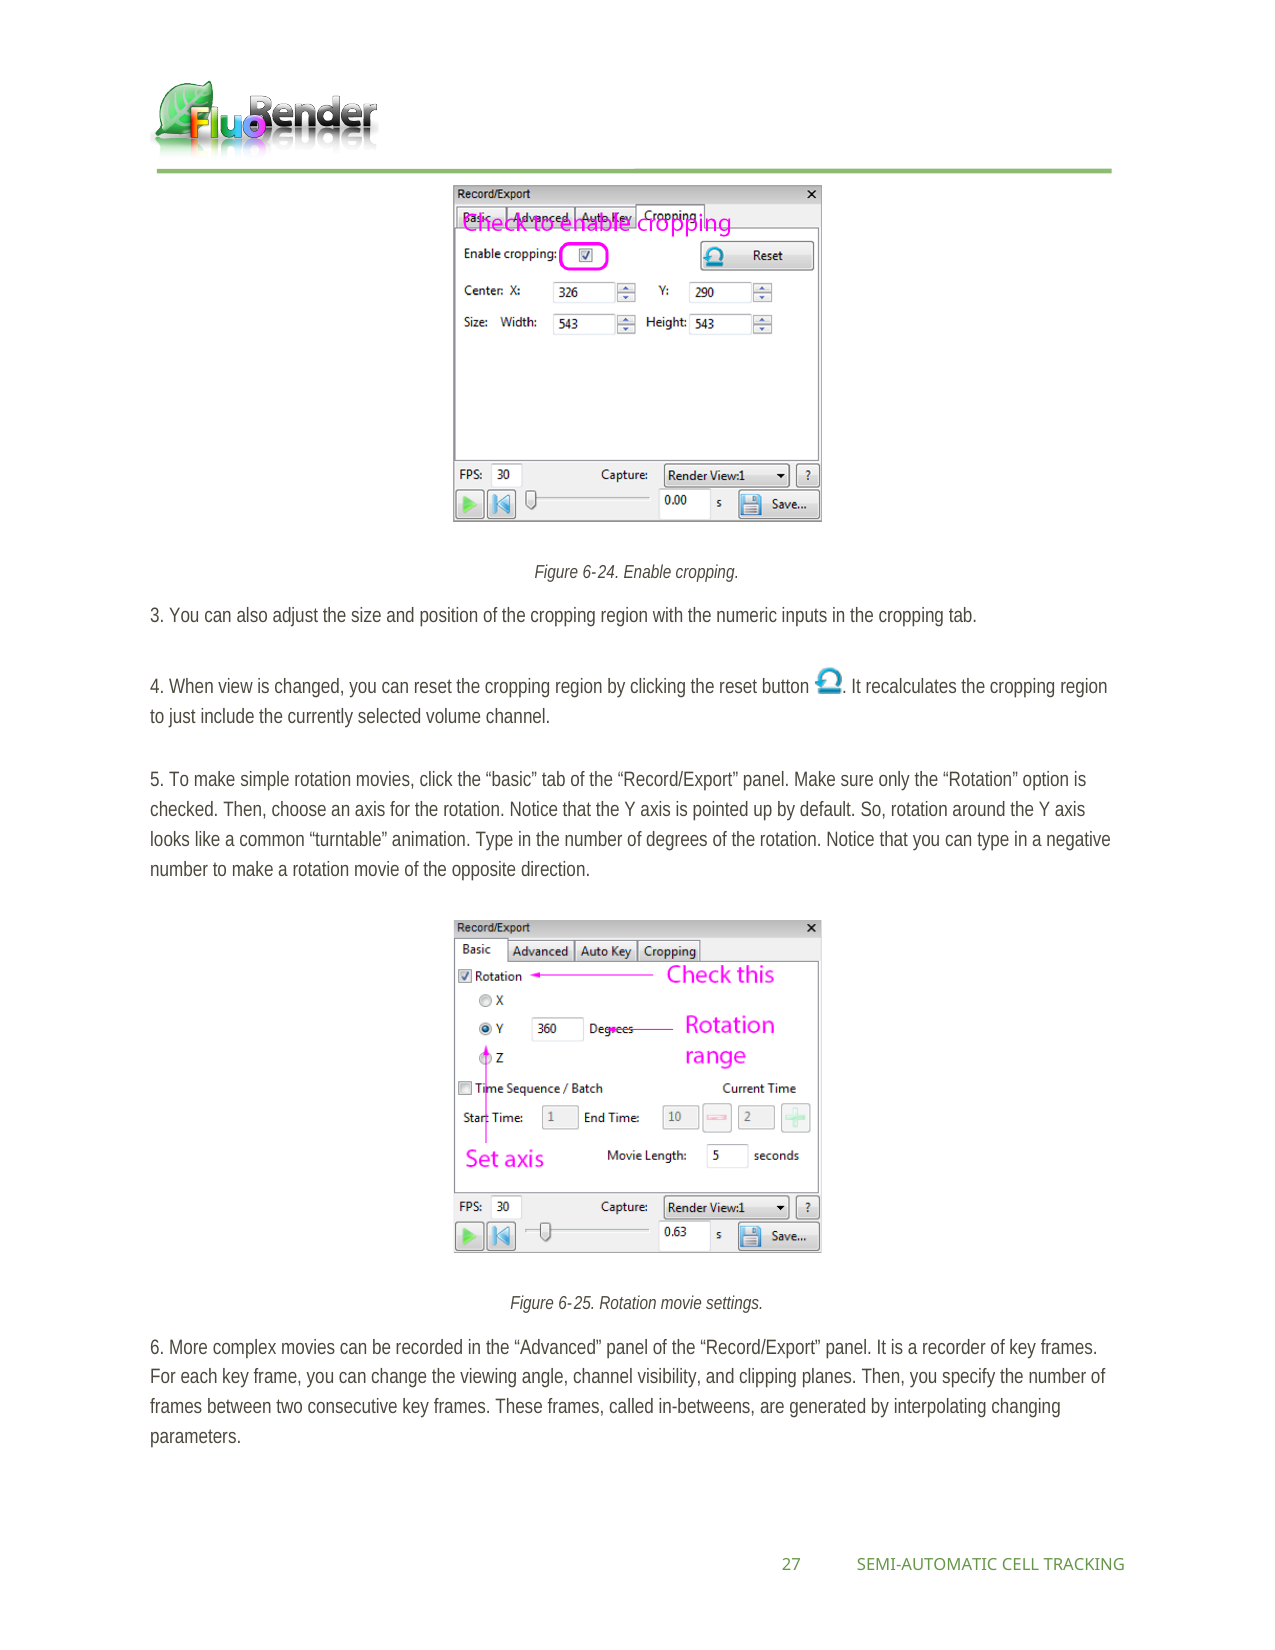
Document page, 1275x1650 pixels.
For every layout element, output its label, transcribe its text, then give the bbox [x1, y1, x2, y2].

text 5. To make simple rotation movies, click the “basic” tab of the “Record/Export” panel. Make sure only the “Rotation” option is checked. Then, choose an axis for the rotation. Notice that the Y axis is pointed up by default. So, rotation around the Y axis looks like a common “turntable” animation. Type in the number of degrees of the rotation. Notice that you can type in a negative number to make a rotation movie of the opposite direction. [150, 767, 1125, 881]
picture [453, 185, 822, 522]
text 4. When view is changed, you can reset the cropping region by clicking the reset button . It recalculates the cropping region to just include the currently selected volume channel. [150, 666, 1125, 728]
picture [453, 920, 822, 1253]
picture [150, 75, 379, 162]
text 3. You can also adjust the size and position of the cropping region with the numeric inputs in the cropping tab. [150, 603, 1125, 627]
text 6. More complex movies can be recorded in the “Advanced” panel of the “Record/Export” panel. It is a recorder of key frames. For each key frame, you can change the viewing angle, channel visibility, and clipping planes. Then, you specify the number of frames between two consecutive key frames. These frames, called in-betweens, are generated by interpolating changing parameters. [150, 1334, 1125, 1448]
picture [814, 666, 842, 694]
